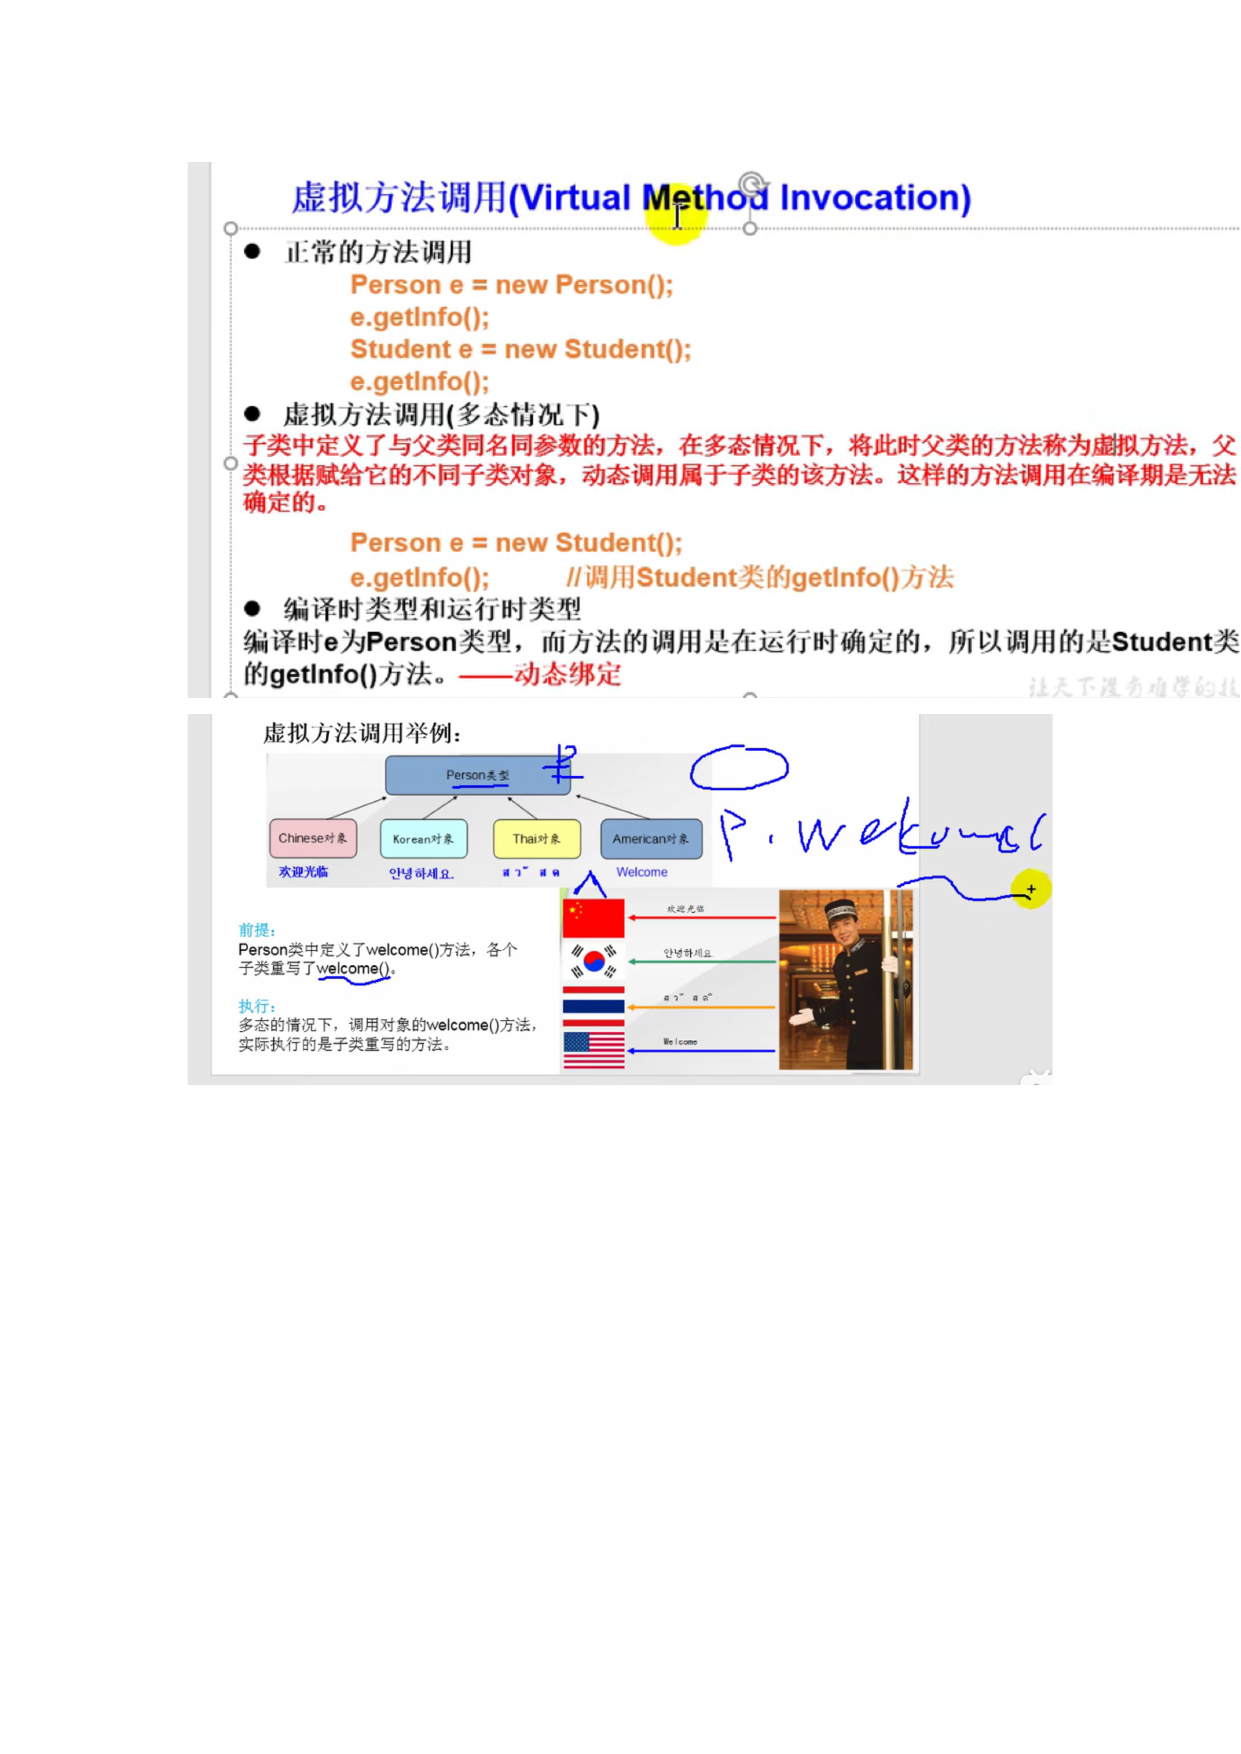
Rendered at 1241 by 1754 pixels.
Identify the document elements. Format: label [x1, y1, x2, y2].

picture [187, 714, 1053, 1085]
picture [187, 162, 1241, 698]
